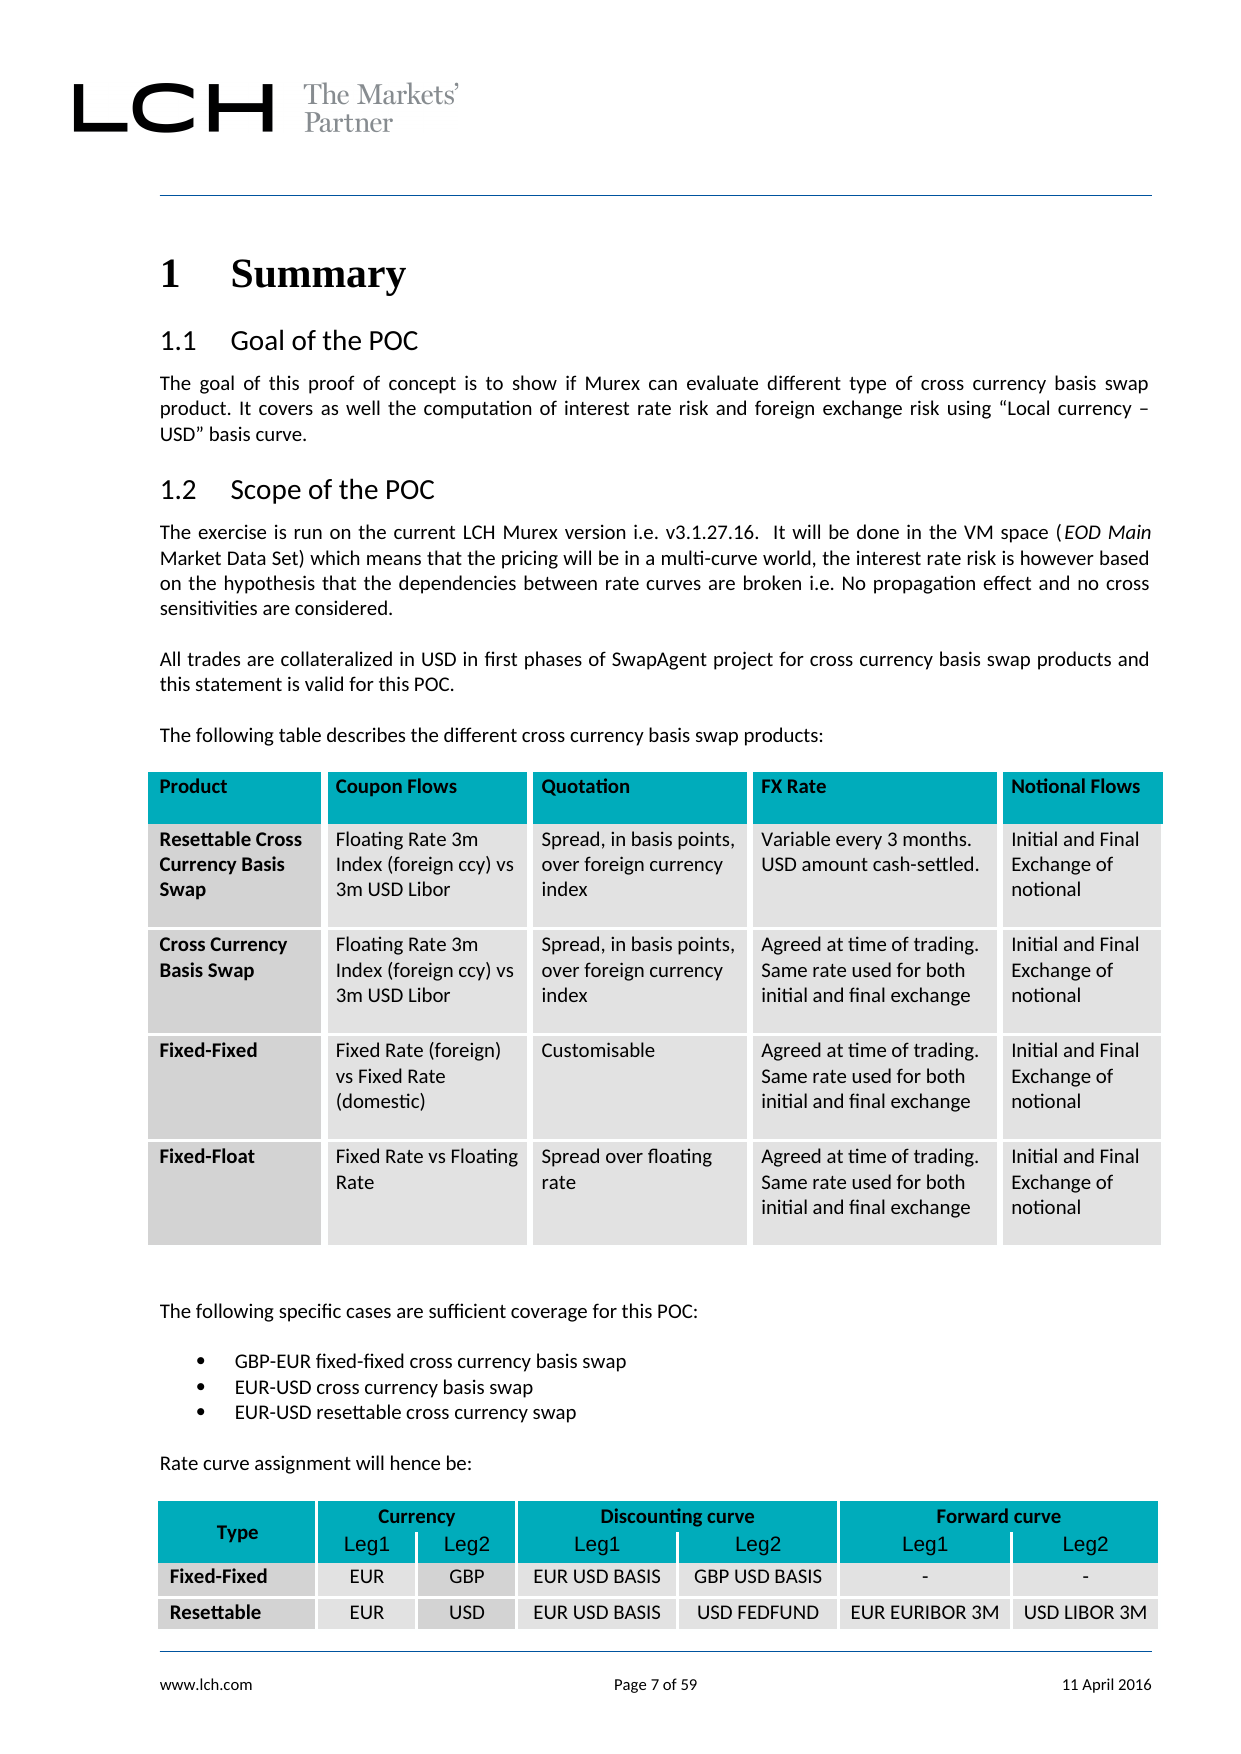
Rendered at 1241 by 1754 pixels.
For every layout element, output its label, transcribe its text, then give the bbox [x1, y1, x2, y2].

table_cell EUR [318, 1563, 415, 1596]
table_cell Leg2 [418, 1532, 515, 1563]
table_cell Cross Currency Basis Swap [148, 930, 321, 1033]
table_cell Variable every 3 months. USD amount cash-settled. [753, 824, 997, 927]
table_cell EUR USD BASIS [518, 1599, 676, 1629]
text The goal of this proof of concept is to show if Murex can evaluate different type of cross currency basis swap product. It covers as well the computation of interest rate risk and foreign exchange risk using “Local currency – USD” basis curve. [159, 370, 1152, 446]
table_header Notional Flows [1003, 772, 1163, 824]
table_cell Initial and Final Exchange of notional [1003, 930, 1161, 1033]
table_header Forward curve [840, 1501, 1158, 1532]
table_cell Leg1 [518, 1532, 676, 1563]
table_cell Customisable [533, 1036, 747, 1139]
table_cell Initial and Final Exchange of notional [1003, 1142, 1161, 1245]
table_cell USD [418, 1599, 515, 1629]
table_cell Spread, in basis points, over foreign currency index [533, 824, 747, 927]
table_cell Fixed-Float [148, 1142, 321, 1245]
list EUR-USD resettable cross currency swap [197, 1399, 1152, 1425]
table_cell Fixed-Fixed [158, 1563, 315, 1596]
table_cell GBP USD BASIS [679, 1563, 837, 1596]
text The following table describes the different cross currency basis swap products: [159, 722, 1152, 747]
table_header Quotation [533, 772, 747, 824]
text The exercise is run on the current LCH Murex version i.e. v3.1.27.16. It will be done in the VM space (EOD Main Market Data Set) which means that the pricing will be in a multi-curve world, the interest rate risk is however based on the hypothesis that the dependencies between rate curves are broken i.e. No propagation effect and no cross sensitivities are considered. [159, 519, 1152, 621]
table_cell Initial and Final Exchange of notional [1003, 824, 1161, 927]
table_cell Agreed at time of trading. Same rate used for both initial and final exchange [753, 1036, 997, 1139]
text Rate curve assignment will hence be: [159, 1450, 1152, 1476]
table_cell GBP [418, 1563, 515, 1596]
subtitle Goal of the POC [159, 322, 1152, 357]
table_cell Agreed at time of trading. Same rate used for both initial and final exchange [753, 1142, 997, 1245]
table_cell EUR EURIBOR 3M [840, 1599, 1010, 1629]
table_cell Spread, in basis points, over foreign currency index [533, 930, 747, 1033]
table_header Discounting curve [518, 1501, 837, 1532]
table_cell EUR [318, 1599, 415, 1629]
table_cell Leg1 [318, 1532, 415, 1563]
table_cell EUR USD BASIS [518, 1563, 676, 1596]
table_cell Initial and Final Exchange of notional [1003, 1036, 1161, 1139]
table_cell Floating Rate 3m Index (foreign ccy) vs 3m USD Libor [328, 824, 527, 927]
table_cell Floating Rate 3m Index (foreign ccy) vs 3m USD Libor [328, 930, 527, 1033]
list EUR-USD cross currency basis swap [197, 1374, 1152, 1399]
table_cell - [1013, 1563, 1158, 1596]
table_cell Resettable Cross Currency Basis Swap [148, 824, 321, 927]
table_cell Leg2 [679, 1532, 837, 1563]
table_cell USD FEDFUND [679, 1599, 837, 1629]
picture [73, 82, 459, 133]
table_cell Fixed-Fixed [148, 1036, 321, 1139]
list GBP-EUR fixed-fixed cross currency basis swap [197, 1349, 1152, 1374]
table_cell Agreed at time of trading. Same rate used for both initial and final exchange [753, 930, 997, 1033]
table_cell - [840, 1563, 1010, 1596]
table_cell Leg1 [840, 1532, 1010, 1563]
subtitle Summary [159, 249, 1152, 297]
table_cell Spread over floating rate [533, 1142, 747, 1245]
table_cell Fixed Rate (foreign) vs Fixed Rate (domestic) [328, 1036, 527, 1139]
table_header Product [148, 772, 321, 824]
table_header Type [158, 1501, 315, 1563]
table_cell Leg2 [1013, 1532, 1158, 1563]
table_cell Resettable [158, 1599, 315, 1629]
table_header Currency [318, 1501, 515, 1532]
subtitle Scope of the POC [159, 471, 1152, 507]
table_cell USD LIBOR 3M [1013, 1599, 1158, 1629]
text All trades are collateralized in USD in first phases of SwapAgent project for cross currency basis swap products and this statement is valid for this POC. [159, 646, 1152, 697]
table_header Coupon Flows [328, 772, 527, 824]
text The following specific cases are sufficient coverage for this POC: [159, 1298, 1152, 1324]
table_header FX Rate [753, 772, 997, 824]
table_cell Fixed Rate vs Floating Rate [328, 1142, 527, 1245]
